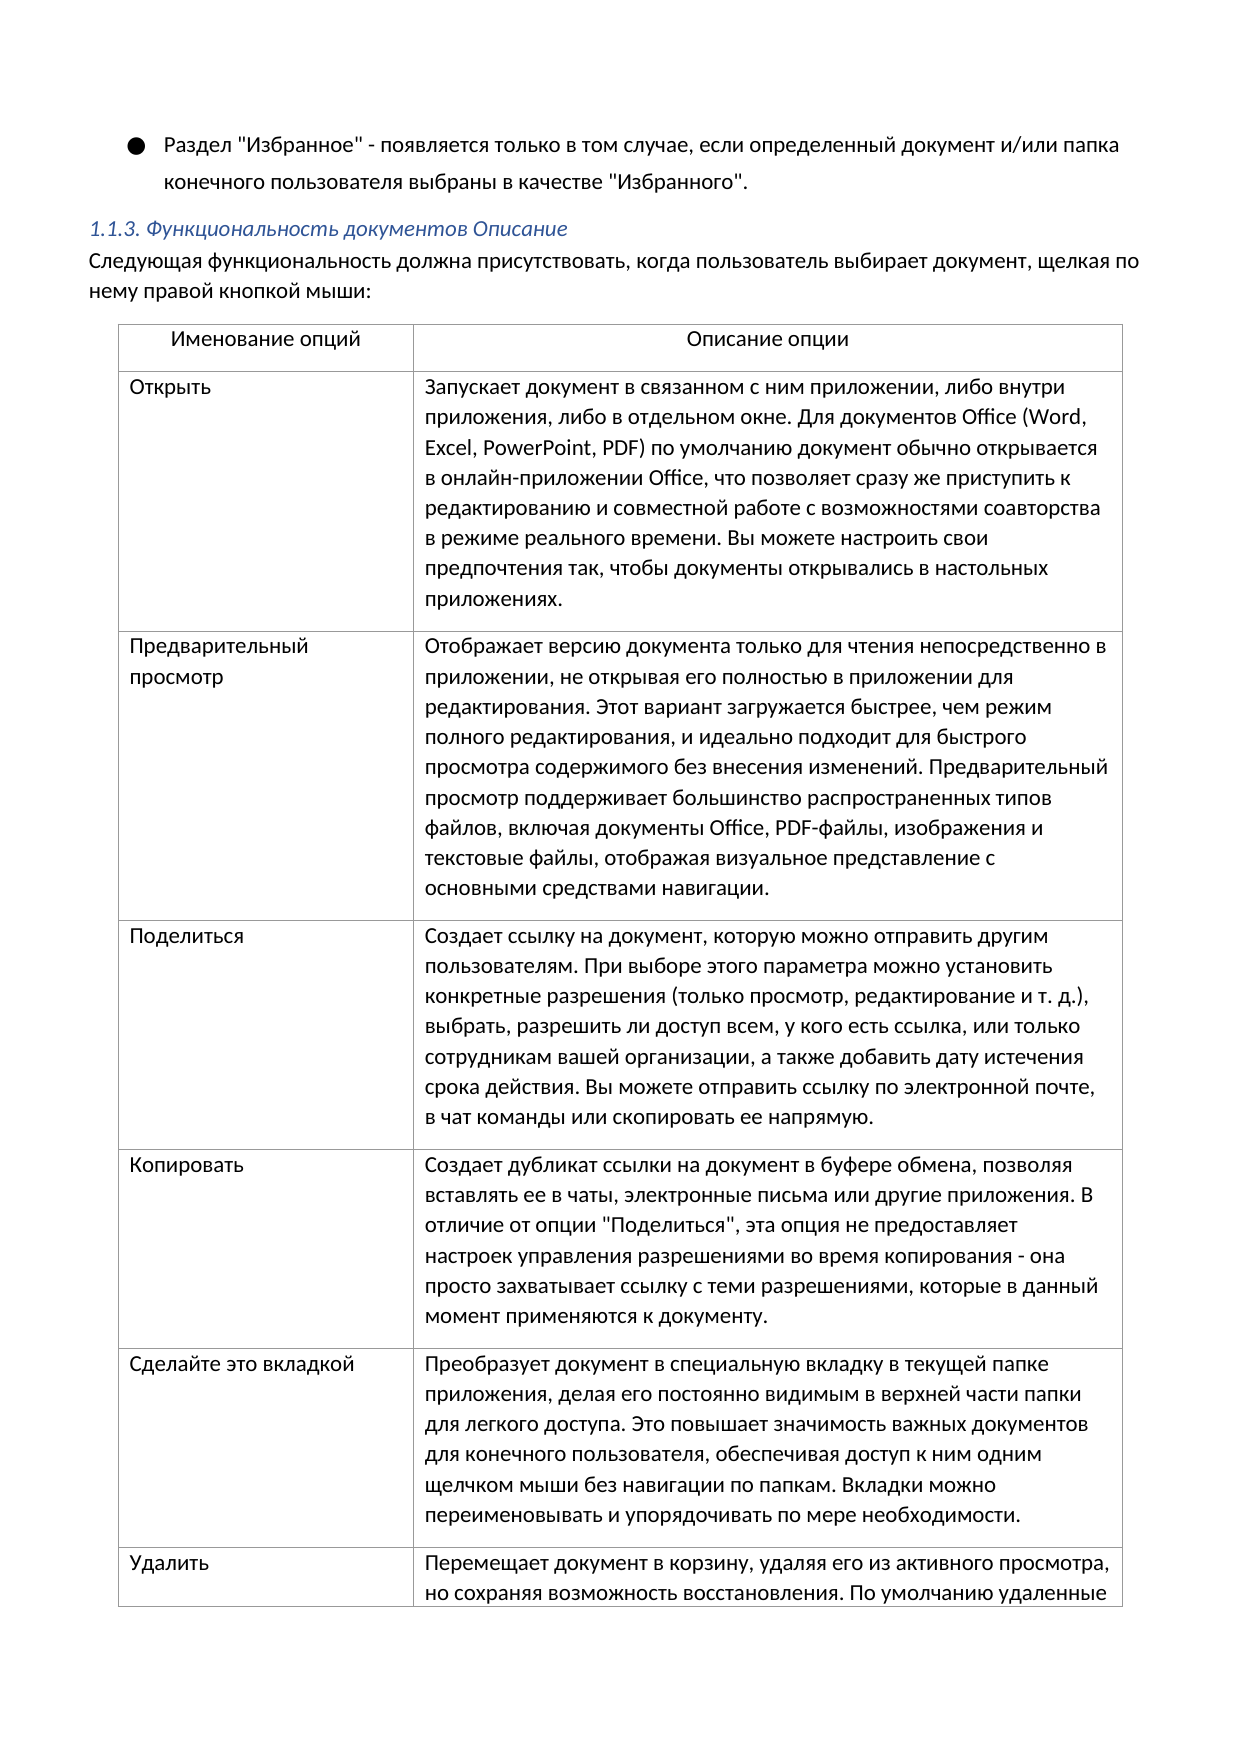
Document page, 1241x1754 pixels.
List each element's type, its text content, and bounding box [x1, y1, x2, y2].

text Следующая функциональность должна присутствовать, когда пользователь выбирает документ, щелкая по нему правой кнопкой мыши: [88, 246, 1152, 304]
table_cell Предварительный просмотр [119, 632, 413, 920]
list Раздел "Избранное" - появляется только в том случае, если определенный документ и/или папка конечного пользователя выбраны в качестве "Избранного". [126, 118, 1152, 195]
table_cell Преобразует документ в специальную вкладку в текущей папке приложения, делая его постоянно видимым в верхней части папки для легкого доступа. Это повышает значимость важных документов для конечного пользователя, обеспечивая доступ к ним одним щелчком мыши без навигации по папкам. Вкладки можно переименовывать и упорядочивать по мере необходимости. [414, 1349, 1122, 1547]
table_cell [414, 1548, 1122, 1606]
table_cell Удалить [119, 1548, 413, 1606]
table_cell Отображает версию документа только для чтения непосредственно в приложении, не открывая его полностью в приложении для редактирования. Этот вариант загружается быстрее, чем режим полного редактирования, и идеально подходит для быстрого просмотра содержимого без внесения изменений. Предварительный просмотр поддерживает большинство распространенных типов файлов, включая документы Office, PDF-файлы, изображения и текстовые файлы, отображая визуальное представление с основными средствами навигации. [414, 632, 1122, 920]
table_cell Создает дубликат ссылки на документ в буфере обмена, позволяя вставлять ее в чаты, электронные письма или другие приложения. В отличие от опции "Поделиться", эта опция не предоставляет настроек управления разрешениями во время копирования - она просто захватывает ссылку с теми разрешениями, которые в данный момент применяются к документу. [414, 1150, 1122, 1348]
table_cell Копировать [119, 1150, 413, 1348]
subtitle 1.1.3. Функциональность документов Описание [88, 214, 1152, 242]
table_header Описание опции [414, 325, 1122, 371]
table_cell Сделайте это вкладкой [119, 1349, 413, 1547]
table_header Именование опций [119, 325, 413, 371]
table_cell Запускает документ в связанном с ним приложении, либо внутри приложения, либо в отдельном окне. Для документов Office (Word, Excel, PowerPoint, PDF) по умолчанию документ обычно открывается в онлайн-приложении Office, что позволяет сразу же приступить к редактированию и совместной работе с возможностями соавторства в режиме реального времени. Вы можете настроить свои предпочтения так, чтобы документы открывались в настольных приложениях. [414, 372, 1122, 631]
table_cell Поделиться [119, 921, 413, 1149]
table_cell Создает ссылку на документ, которую можно отправить другим пользователям. При выборе этого параметра можно установить конкретные разрешения (только просмотр, редактирование и т. д.), выбрать, разрешить ли доступ всем, у кого есть ссылка, или только сотрудникам вашей организации, а также добавить дату истечения срока действия. Вы можете отправить ссылку по электронной почте, в чат команды или скопировать ее напрямую. [414, 921, 1122, 1149]
table_cell Открыть [119, 372, 413, 631]
